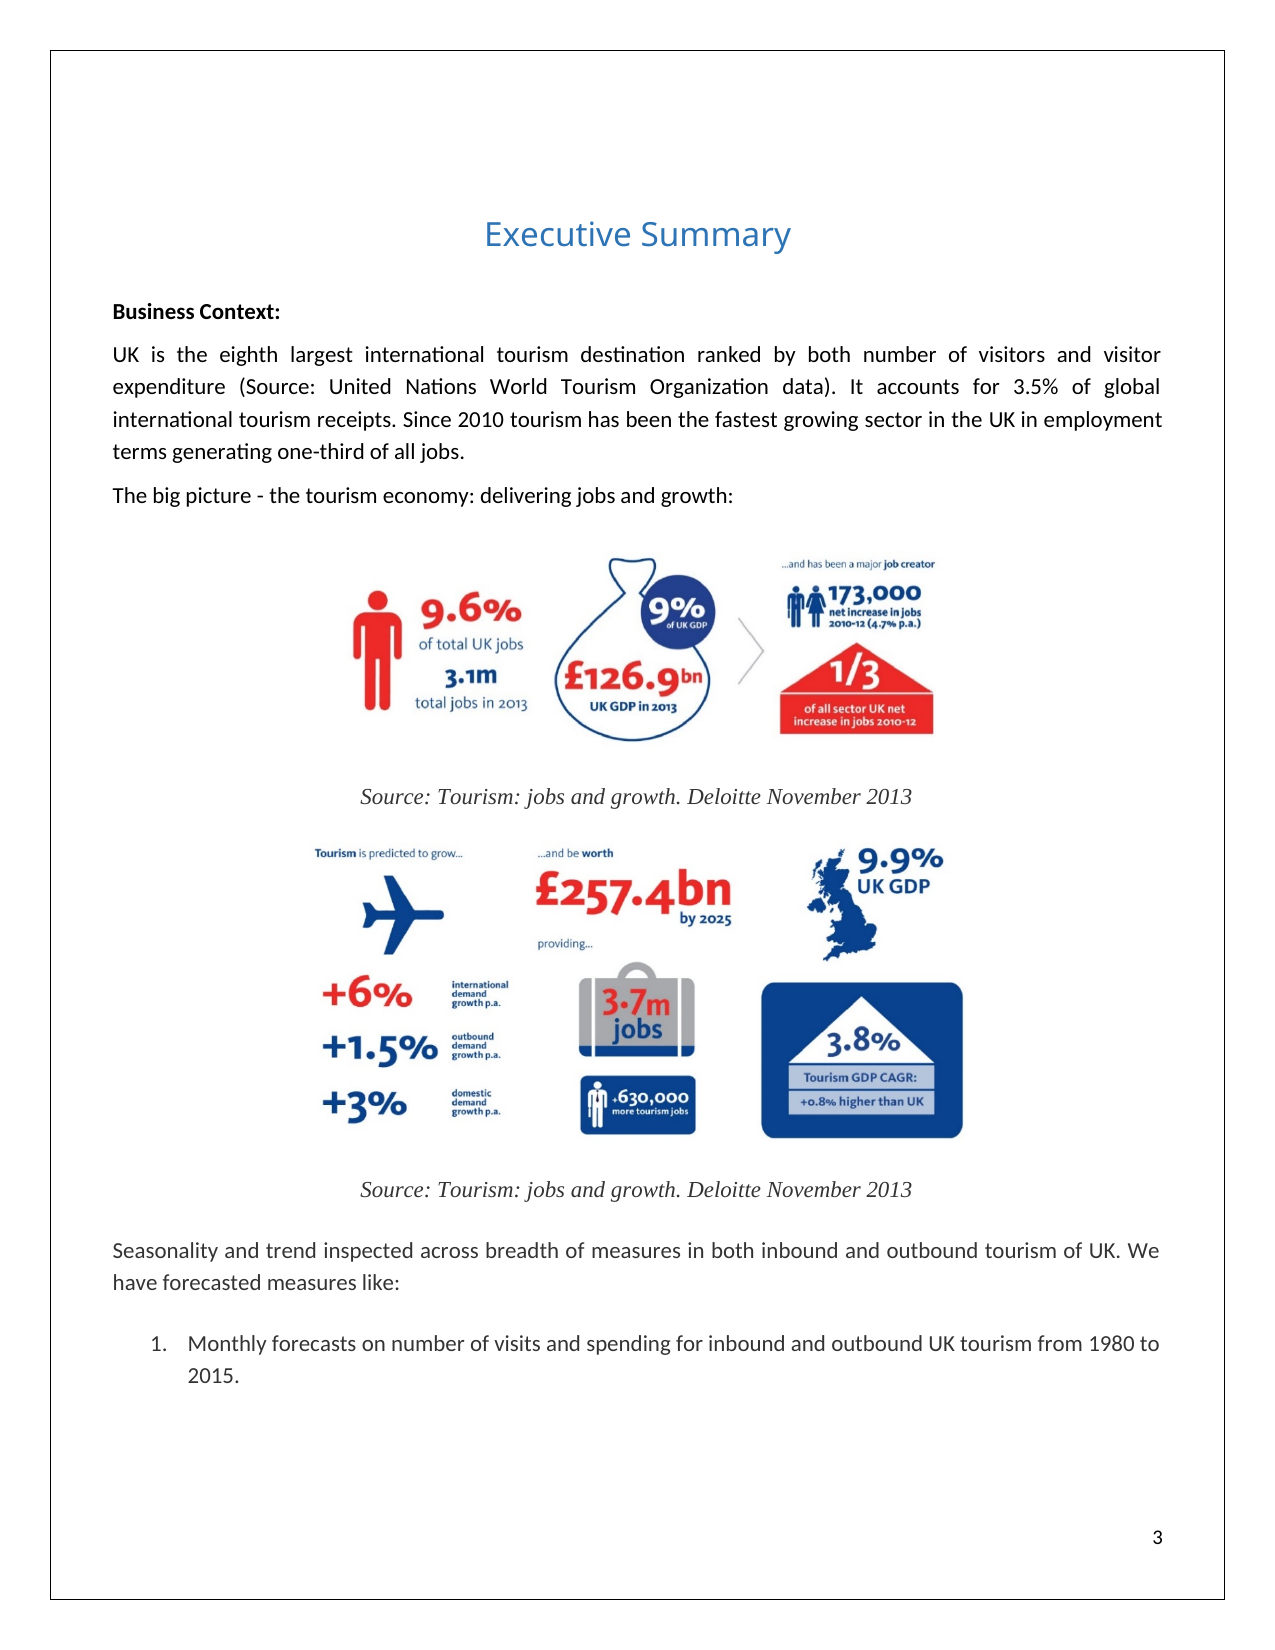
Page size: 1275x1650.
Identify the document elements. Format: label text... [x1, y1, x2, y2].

text Business Context: [112, 297, 1162, 325]
list Monthly forecasts on number of visits and spending for inbound and outbound UK tourism from 1980 to 2015. [150, 1329, 1162, 1389]
text Source: Tourism: jobs and growth. Deloitte November 2013 [112, 1176, 1162, 1203]
subtitle Executive Summary [112, 211, 1162, 257]
picture [306, 842, 969, 1143]
text Source: Tourism: jobs and growth. Deloitte November 2013 [112, 783, 1162, 809]
picture [303, 541, 972, 750]
text The big picture - the tourism economy: delivering jobs and growth: [112, 482, 1162, 509]
text Seasonality and trend inspected across breadth of measures in both inbound and outbound tourism of UK. We have forecasted measures like: [112, 1236, 1162, 1296]
text UK is the eighth largest international tourism destination ranked by both number of visitors and visitor expenditure (Source: United Nations World Tourism Organization data). It accounts for 3.5% of global international tourism receipts. Since 2010 tourism has been the fastest growing sector in the UK in employment terms generating one-third of all jobs. [112, 340, 1162, 465]
